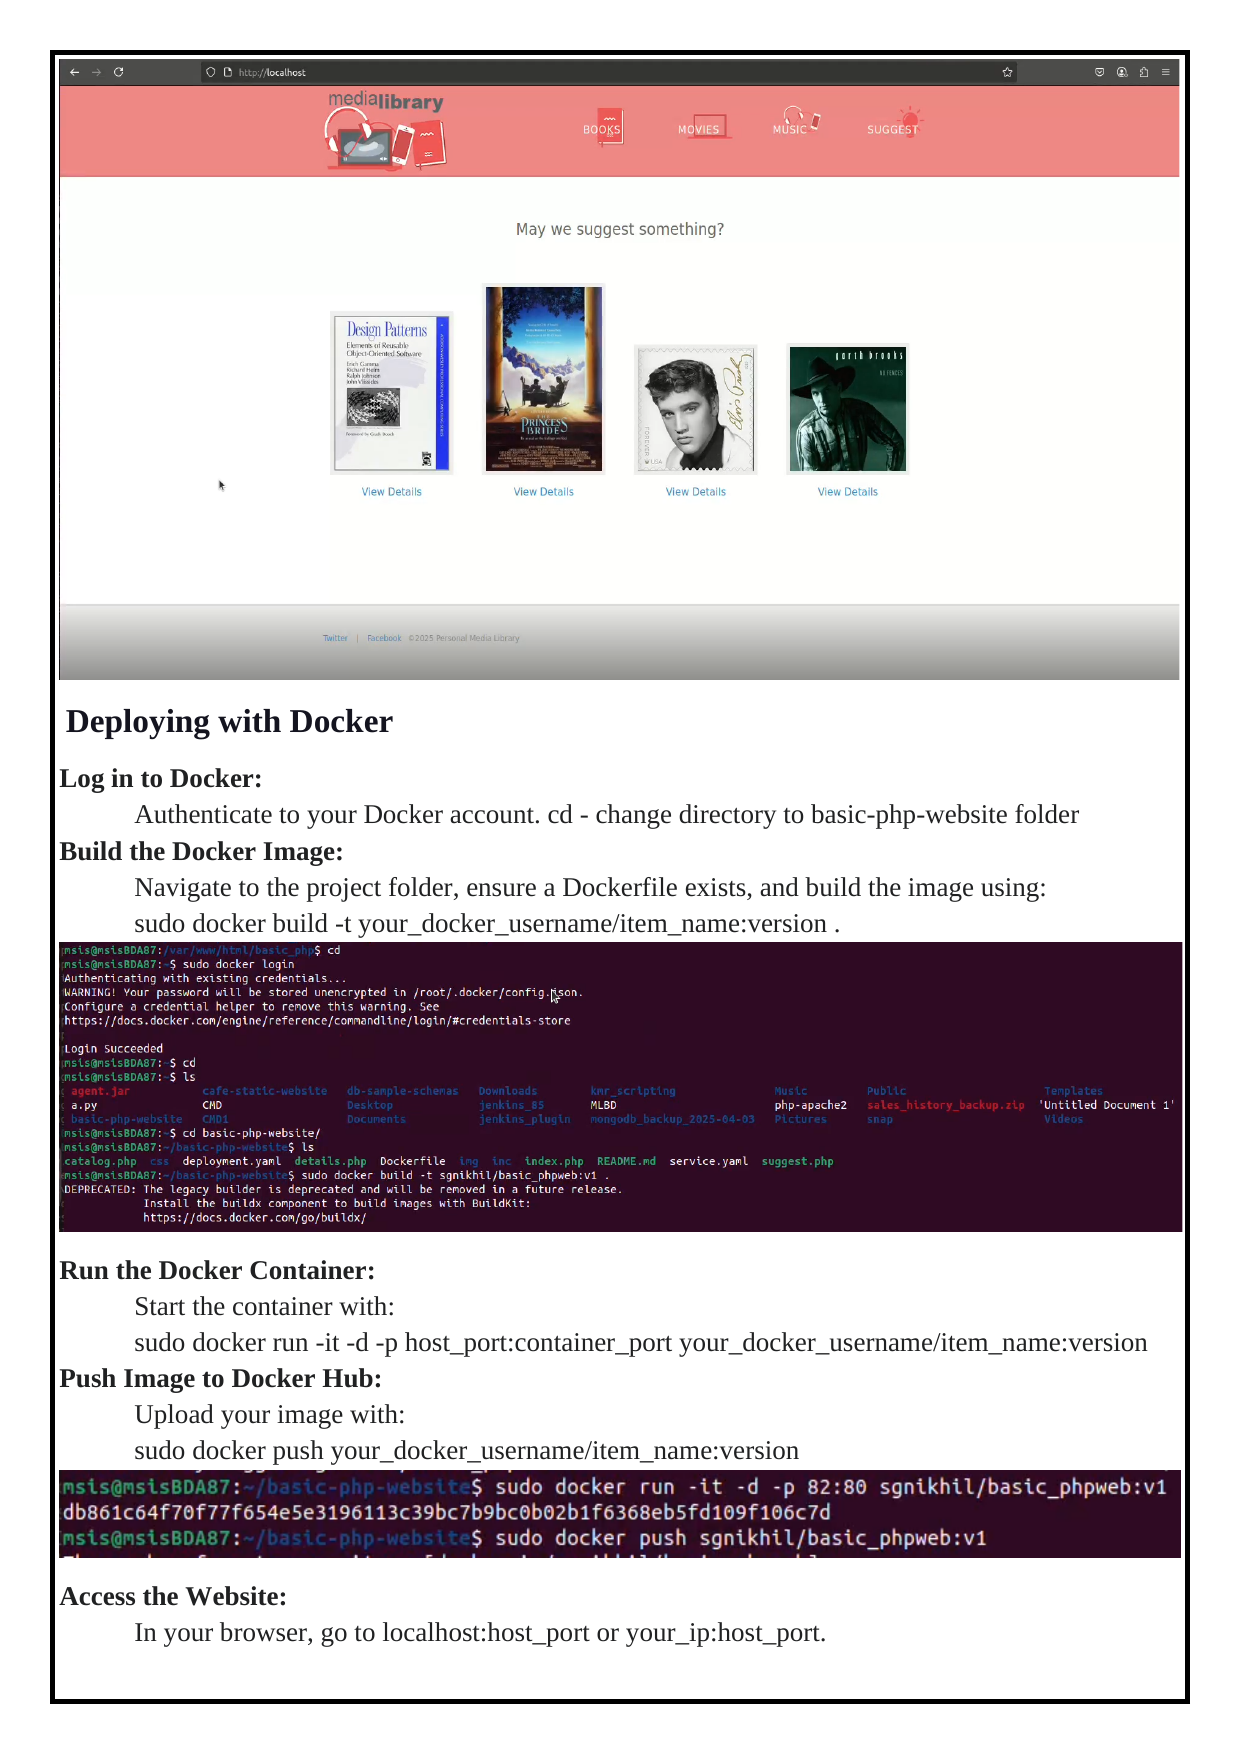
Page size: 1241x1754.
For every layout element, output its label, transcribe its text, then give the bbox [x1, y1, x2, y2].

text Run the Docker Container: [59, 1254, 1181, 1285]
text Access the Website: [59, 1580, 1181, 1611]
text Start the container with: [59, 1290, 1181, 1321]
text Authenticate to your Docker account. cd - change directory to basic-php-website folder [59, 799, 1181, 830]
text Navigate to the project folder, ensure a Dockerfile exists, and build the image using: [59, 871, 1181, 902]
text sudo docker run -it -d -p host_port:container_port your_docker_username/item_name:version [59, 1326, 1181, 1357]
picture [59, 942, 1183, 1232]
picture [59, 1470, 1181, 1558]
text In your browser, go to localhost:host_port or your_ip:host_port. [59, 1616, 1181, 1647]
text Push Image to Docker Hub: [59, 1362, 1181, 1393]
picture [59, 59, 1180, 680]
text Deploying with Docker [59, 701, 1181, 740]
text sudo docker build -t your_docker_username/item_name:version . [59, 907, 1181, 938]
text Upload your image with: [59, 1398, 1181, 1429]
text Build the Docker Image: [59, 835, 1181, 866]
text sudo docker push your_docker_username/item_name:version [59, 1434, 1181, 1465]
text Log in to Docker: [59, 763, 1181, 794]
